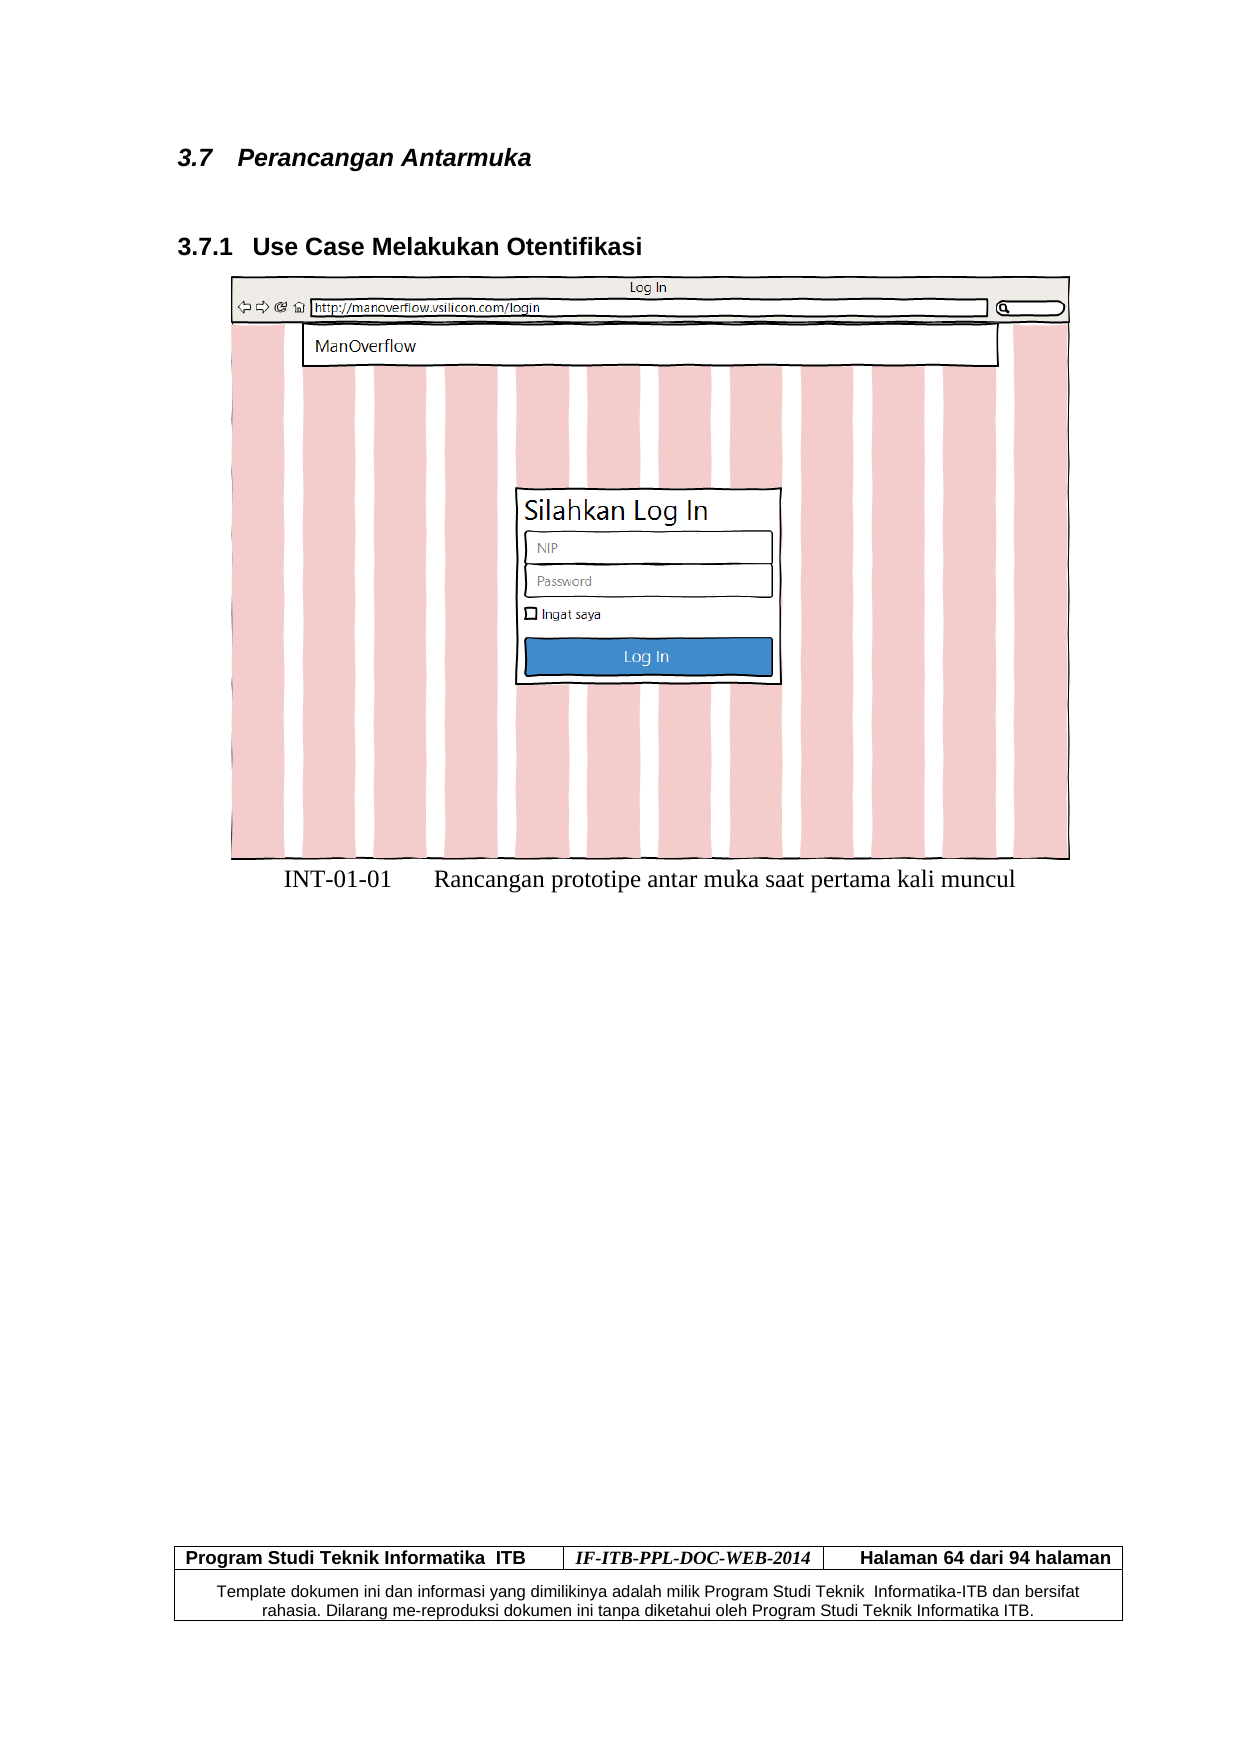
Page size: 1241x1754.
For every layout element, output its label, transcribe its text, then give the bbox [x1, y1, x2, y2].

subtitle Use Case Melakukan Otentifikasi [177, 232, 1122, 261]
picture [225, 273, 1074, 864]
subtitle Perancangan Antarmuka [177, 143, 1122, 172]
